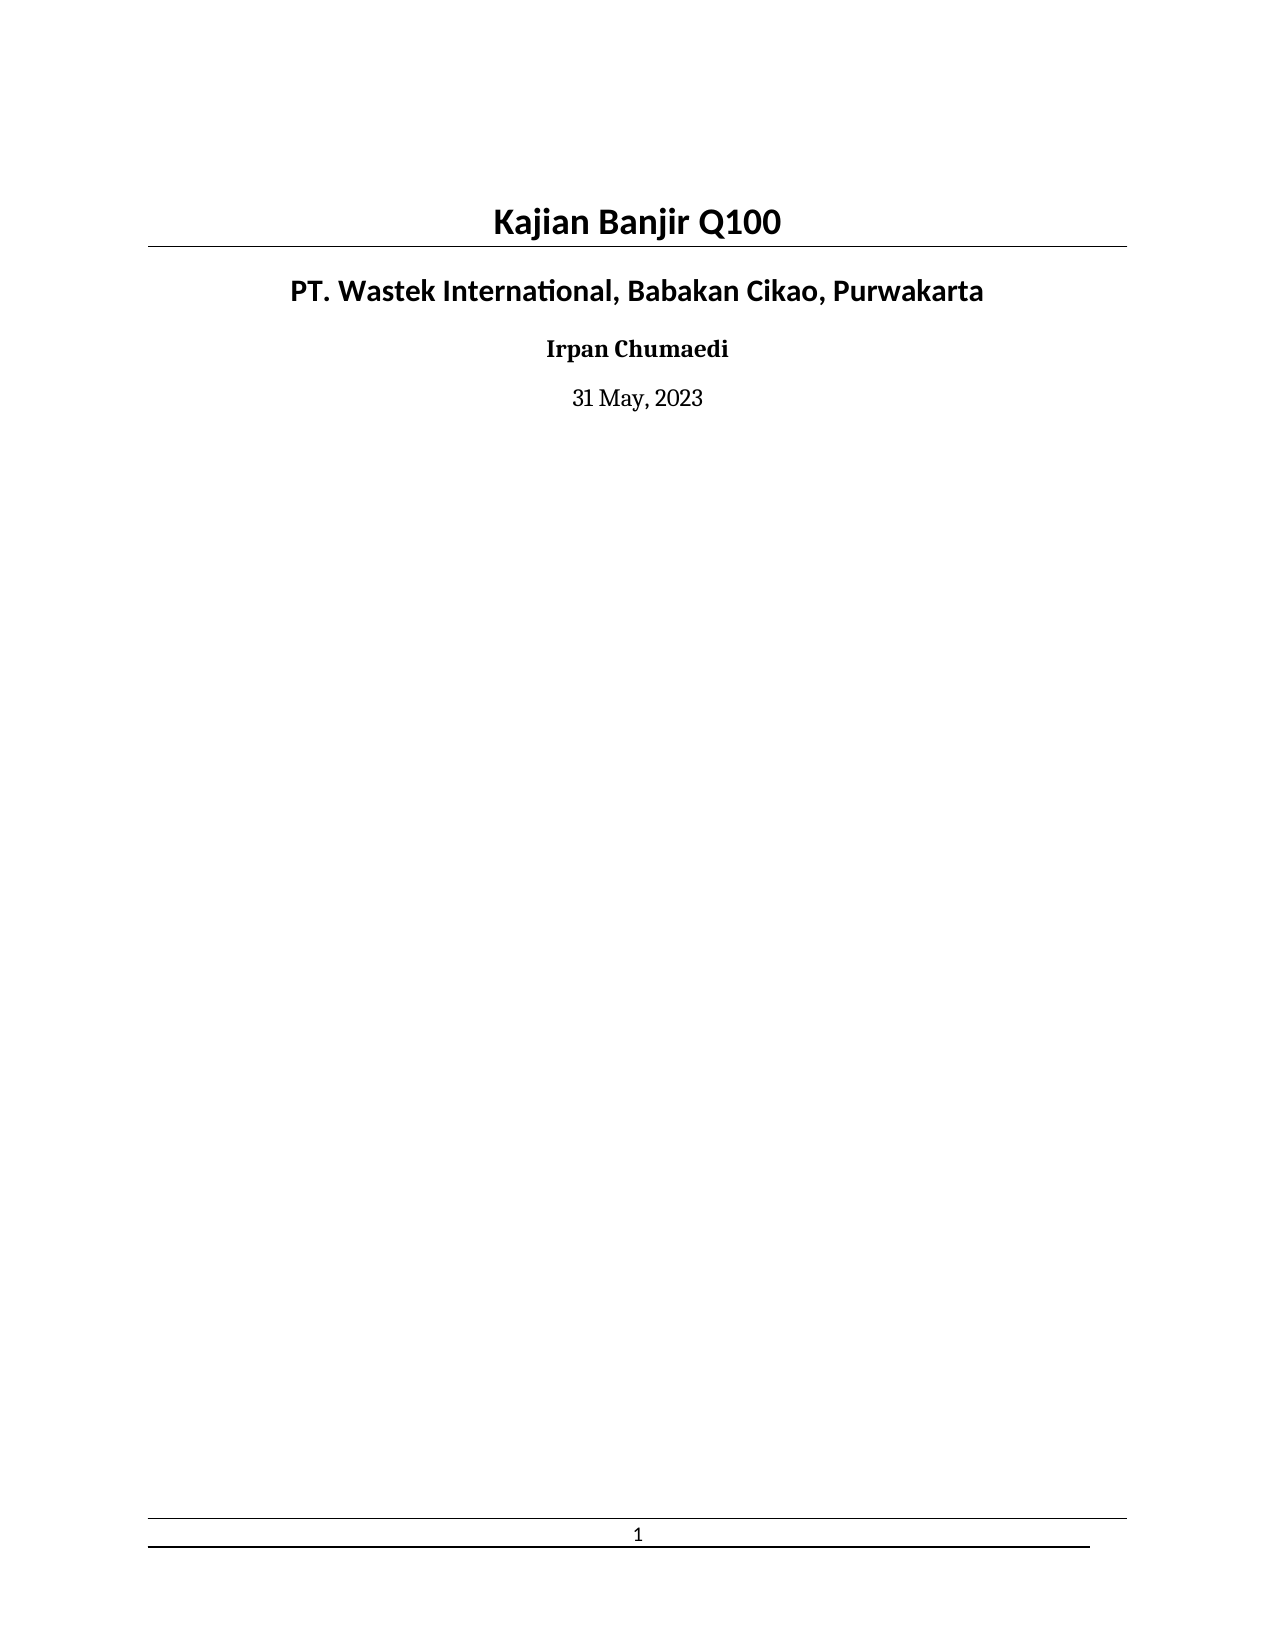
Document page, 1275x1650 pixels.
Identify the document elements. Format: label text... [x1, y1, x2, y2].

subtitle PT. Wastek International, Babakan Cikao, Purwakarta [148, 272, 1127, 310]
text 31 May, 2023 [148, 384, 1127, 413]
title Kajian Banjir Q100 [148, 198, 1127, 246]
text Irpan Chumaedi [148, 335, 1127, 363]
